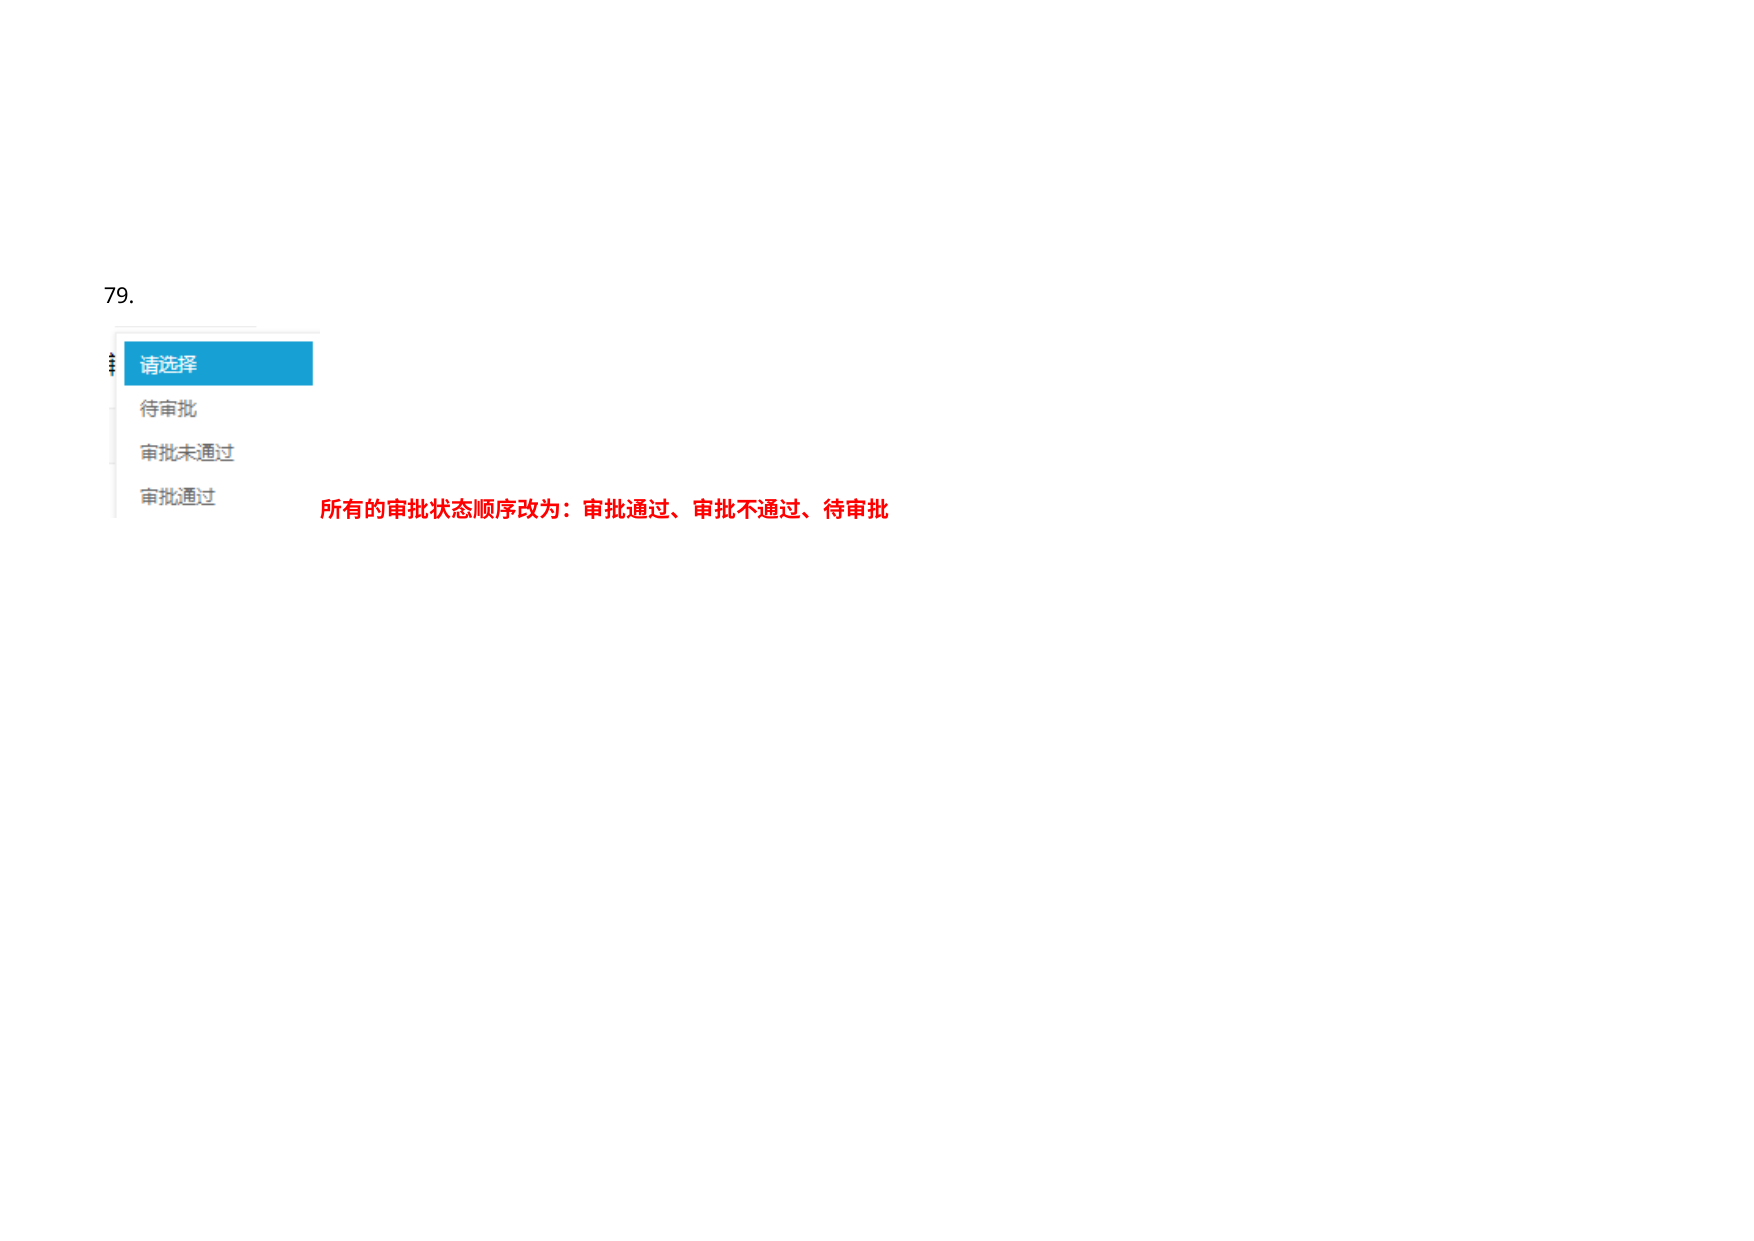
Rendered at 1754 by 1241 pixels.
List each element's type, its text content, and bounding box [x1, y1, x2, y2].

picture [109, 326, 320, 518]
text 79. [103, 279, 1668, 311]
text 所有的审批状态顺序改为：审批通过、审批不通过、待审批 [103, 311, 1668, 539]
